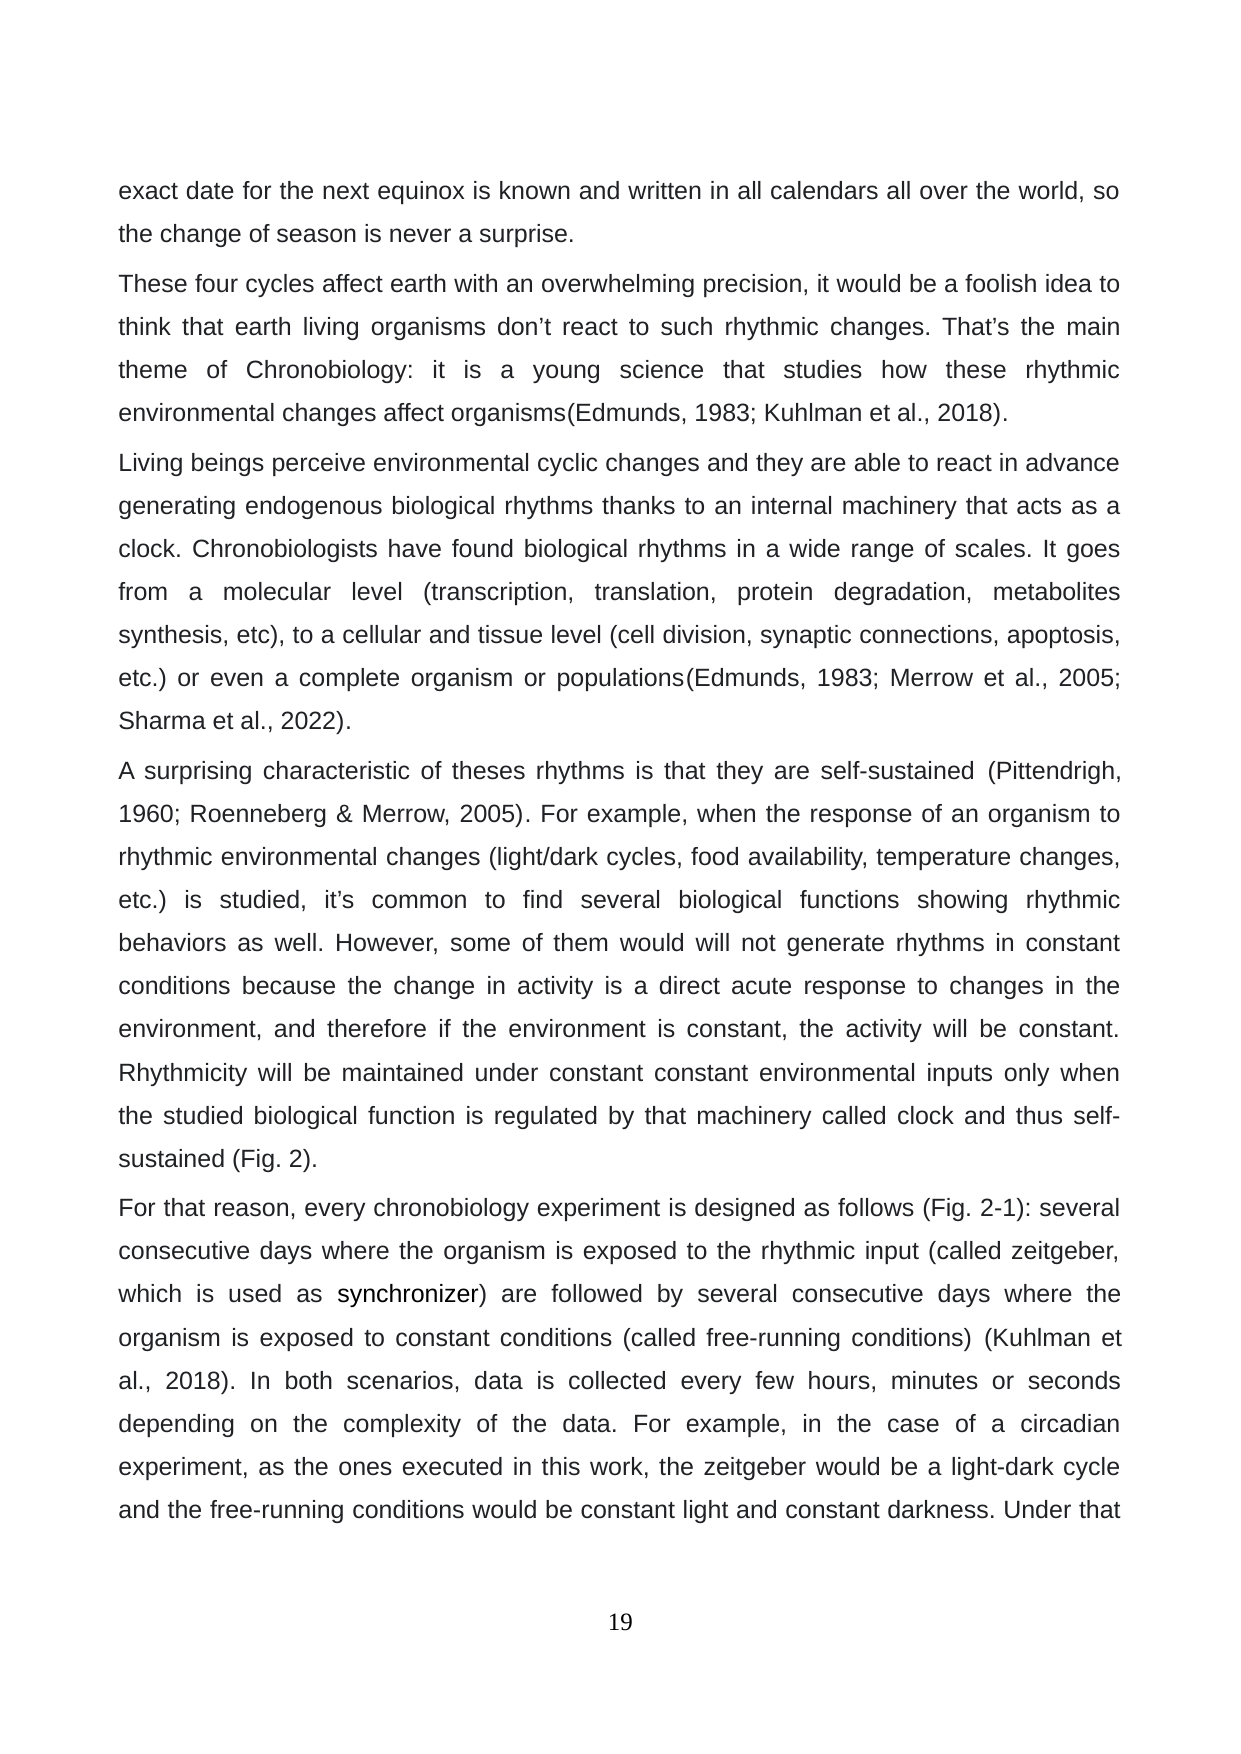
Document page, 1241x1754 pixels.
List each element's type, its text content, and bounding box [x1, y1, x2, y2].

text Living beings perceive environmental cyclic changes and they are able to react in advance generating endogenous biological rhythms thanks to an internal machinery that acts as a clock. Chronobiologists have found biological rhythms in a wide range of scales. It goes from a molecular level (transcription, translation, protein degradation, metabolites synthesis, etc), to a cellular and tissue level (cell division, synaptic connections, apoptosis, etc.) or even a complete organism or populations(Edmunds, 1983; Merrow et al., 2005; Sharma et al., 2022)⁠. [118, 448, 1122, 735]
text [118, 1193, 1122, 1524]
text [118, 176, 1122, 248]
text These four cycles affect earth with an overwhelming precision, it would be a foolish idea to think that earth living organisms don’t react to such rhythmic changes. That’s the main theme of Chronobiology: it is a young science that studies how these rhythmic environmental changes affect organisms(Edmunds, 1983; Kuhlman et al., 2018)⁠. [118, 269, 1122, 427]
text A surprising characteristic of theses rhythms is that they are self-sustained (Pittendrigh, 1960; Roenneberg & Merrow, 2005)⁠. For example, when the response of an organism to rhythmic environmental changes (light/dark cycles, food availability, temperature changes, etc.) is studied, it’s common to find several biological functions showing rhythmic behaviors as well. However, some of them would will not generate rhythms in constant conditions because the change in activity is a direct acute response to changes in the environment, and therefore if the environment is constant, the activity will be constant. Rhythmicity will be maintained under constant constant environmental inputs only when the studied biological function is regulated by that machinery called clock and thus self-sustained (Fig. 2). [118, 756, 1122, 1173]
